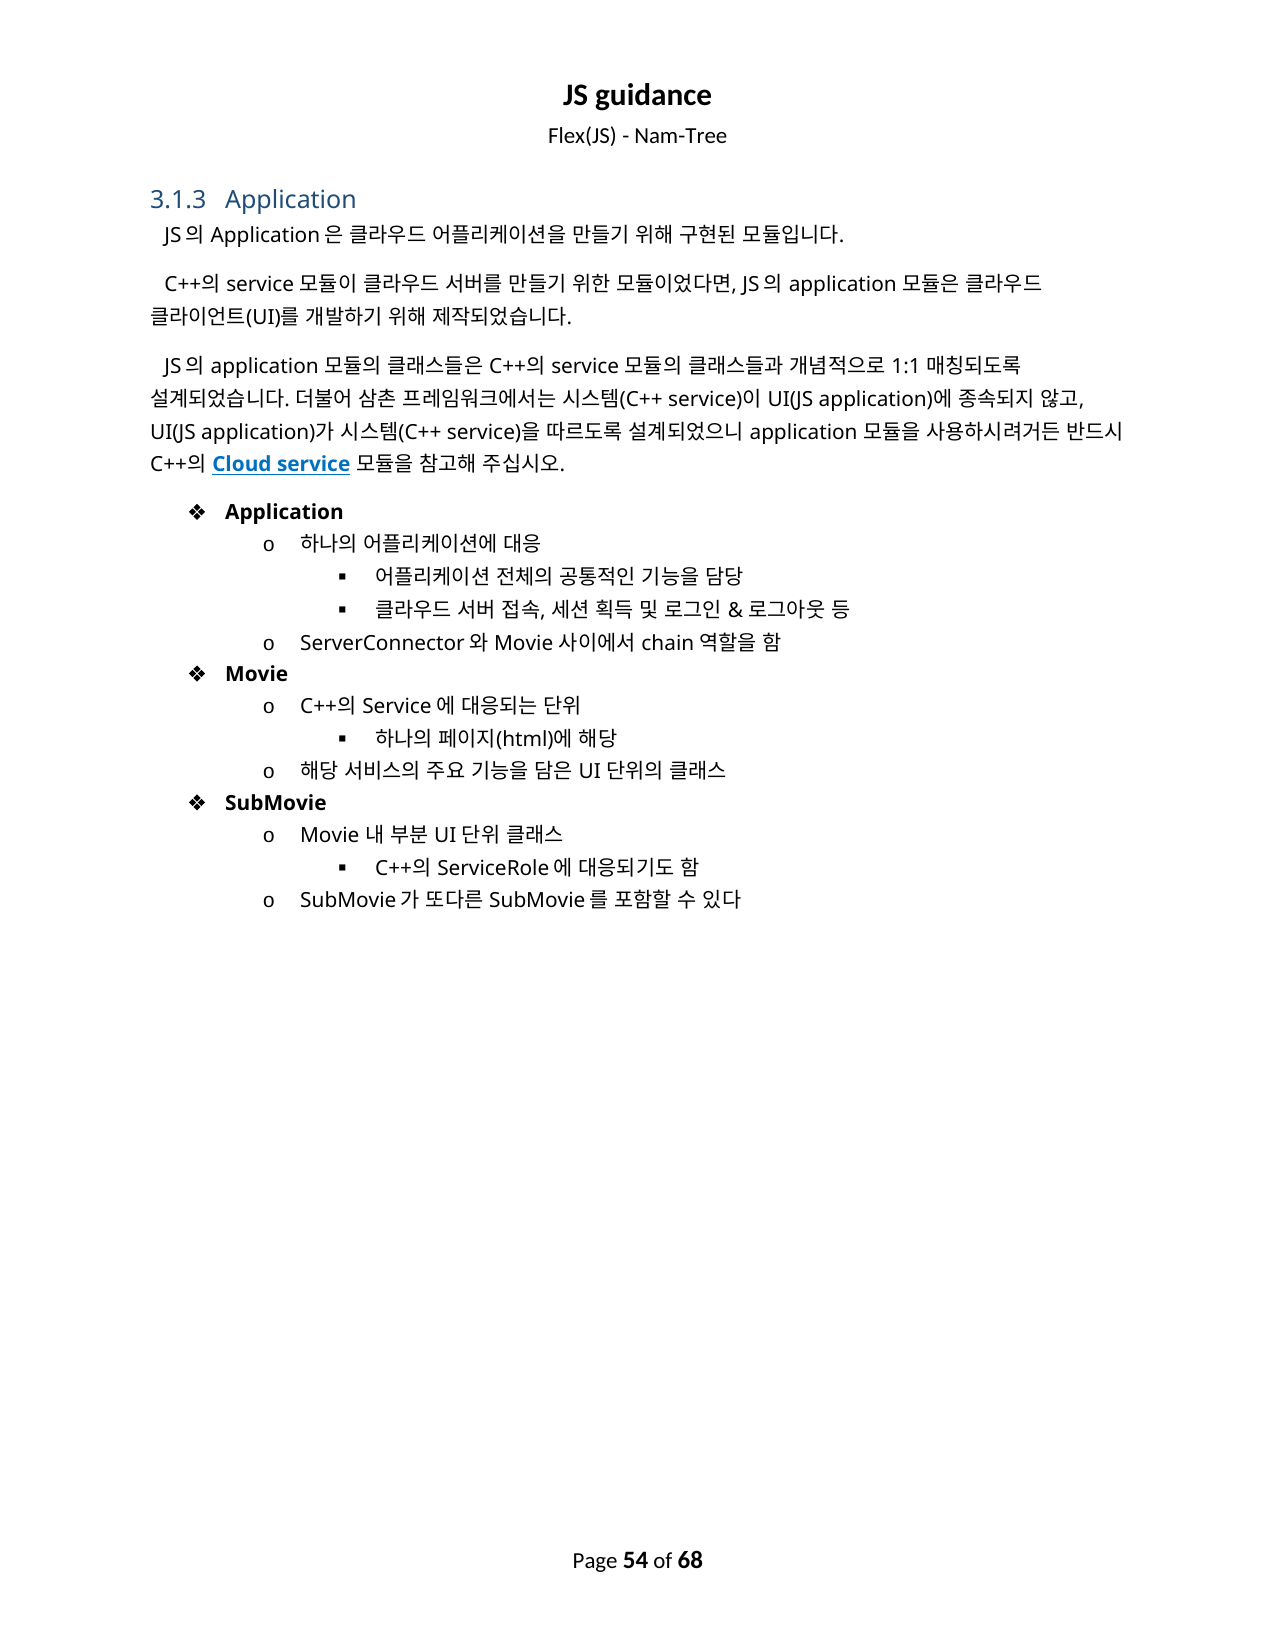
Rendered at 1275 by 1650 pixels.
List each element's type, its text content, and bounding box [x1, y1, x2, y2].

list 하나의 페이지(html)에 해당 [337, 722, 1125, 752]
text JS의 application 모듈의 클래스들은 C++의 service 모듈의 클래스들과 개념적으로 1:1 매칭되도록 설계되었습니다. 더불어 삼촌 프레임워크에서는 시스템(C++ service)이 UI(JS application)에 종속되지 않고, UI(JS application)가 시스템(C++ service)을 따르도록 설계되었으니 application 모듈을 사용하시려거든 반드시 C++의 Cloud service 모듈을 참고해 주십시오. [150, 349, 1125, 478]
list 클라우드 서버 접속, 세션 획득 및 로그인 & 로그아웃 등 [337, 593, 1125, 623]
list Application [187, 497, 1125, 526]
list SubMovie가 또다른 SubMovie를 포함할 수 있다 [262, 884, 1125, 914]
list 해당 서비스의 주요 기능을 담은 UI 단위의 클래스 [262, 755, 1125, 785]
list Movie [187, 659, 1125, 687]
list C++의 Service에 대응되는 단위 [262, 689, 1125, 720]
list 어플리케이션 전체의 공통적인 기능을 담당 [337, 561, 1125, 591]
subtitle Application [150, 181, 1125, 215]
list C++의 ServiceRole에 대응되기도 함 [337, 851, 1125, 881]
text JS의 Application은 클라우드 어플리케이션을 만들기 위해 구현된 모듈입니다. [150, 218, 1125, 248]
list SubMovie [187, 788, 1125, 816]
text C++의 service 모듈이 클라우드 서버를 만들기 위한 모듈이었다면, JS의 application 모듈은 클라우드 클라이언트(UI)를 개발하기 위해 제작되었습니다. [150, 267, 1125, 331]
list ServerConnector와 Movie 사이에서 chain 역할을 함 [262, 626, 1125, 656]
list Movie 내 부분 UI 단위 클래스 [262, 818, 1125, 849]
list 하나의 어플리케이션에 대응 [262, 528, 1125, 558]
